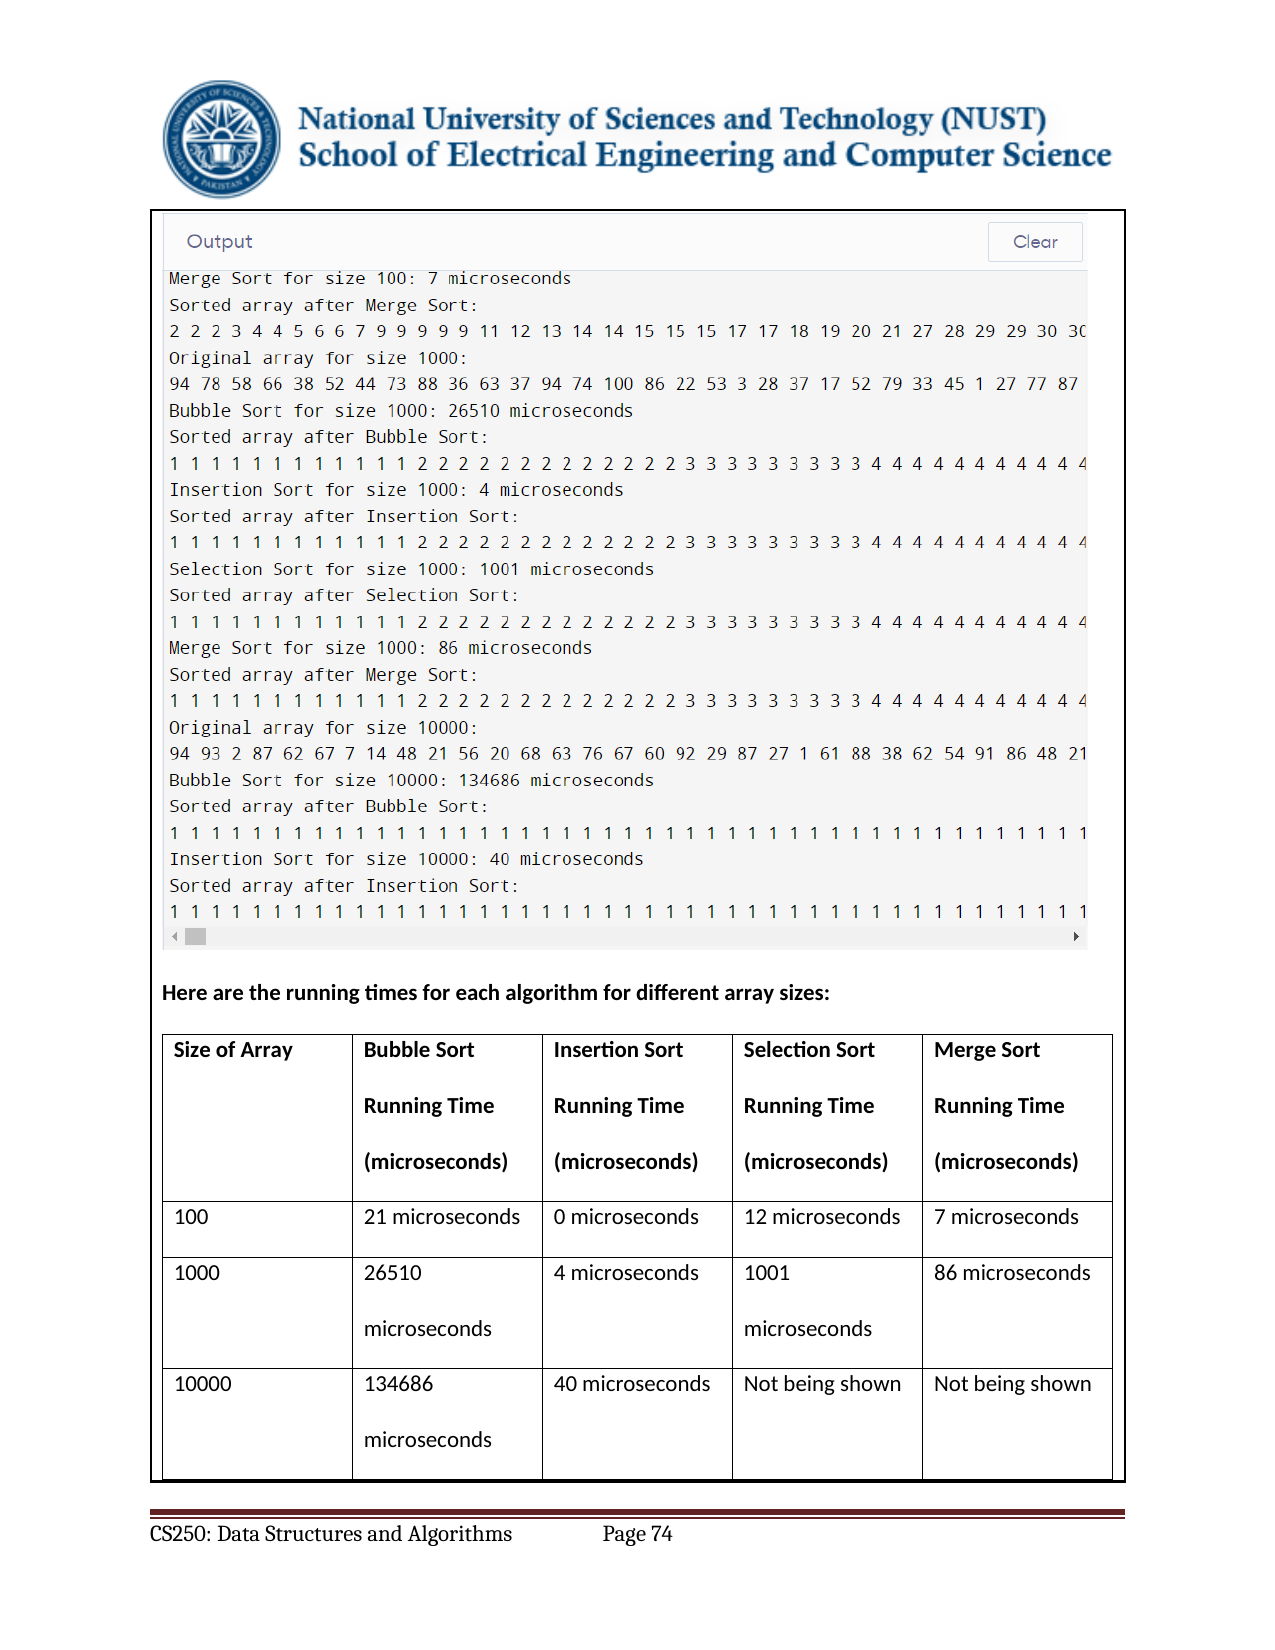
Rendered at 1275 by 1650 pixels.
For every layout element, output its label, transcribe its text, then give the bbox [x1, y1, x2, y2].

picture [150, 75, 1125, 209]
picture [161, 211, 1088, 950]
